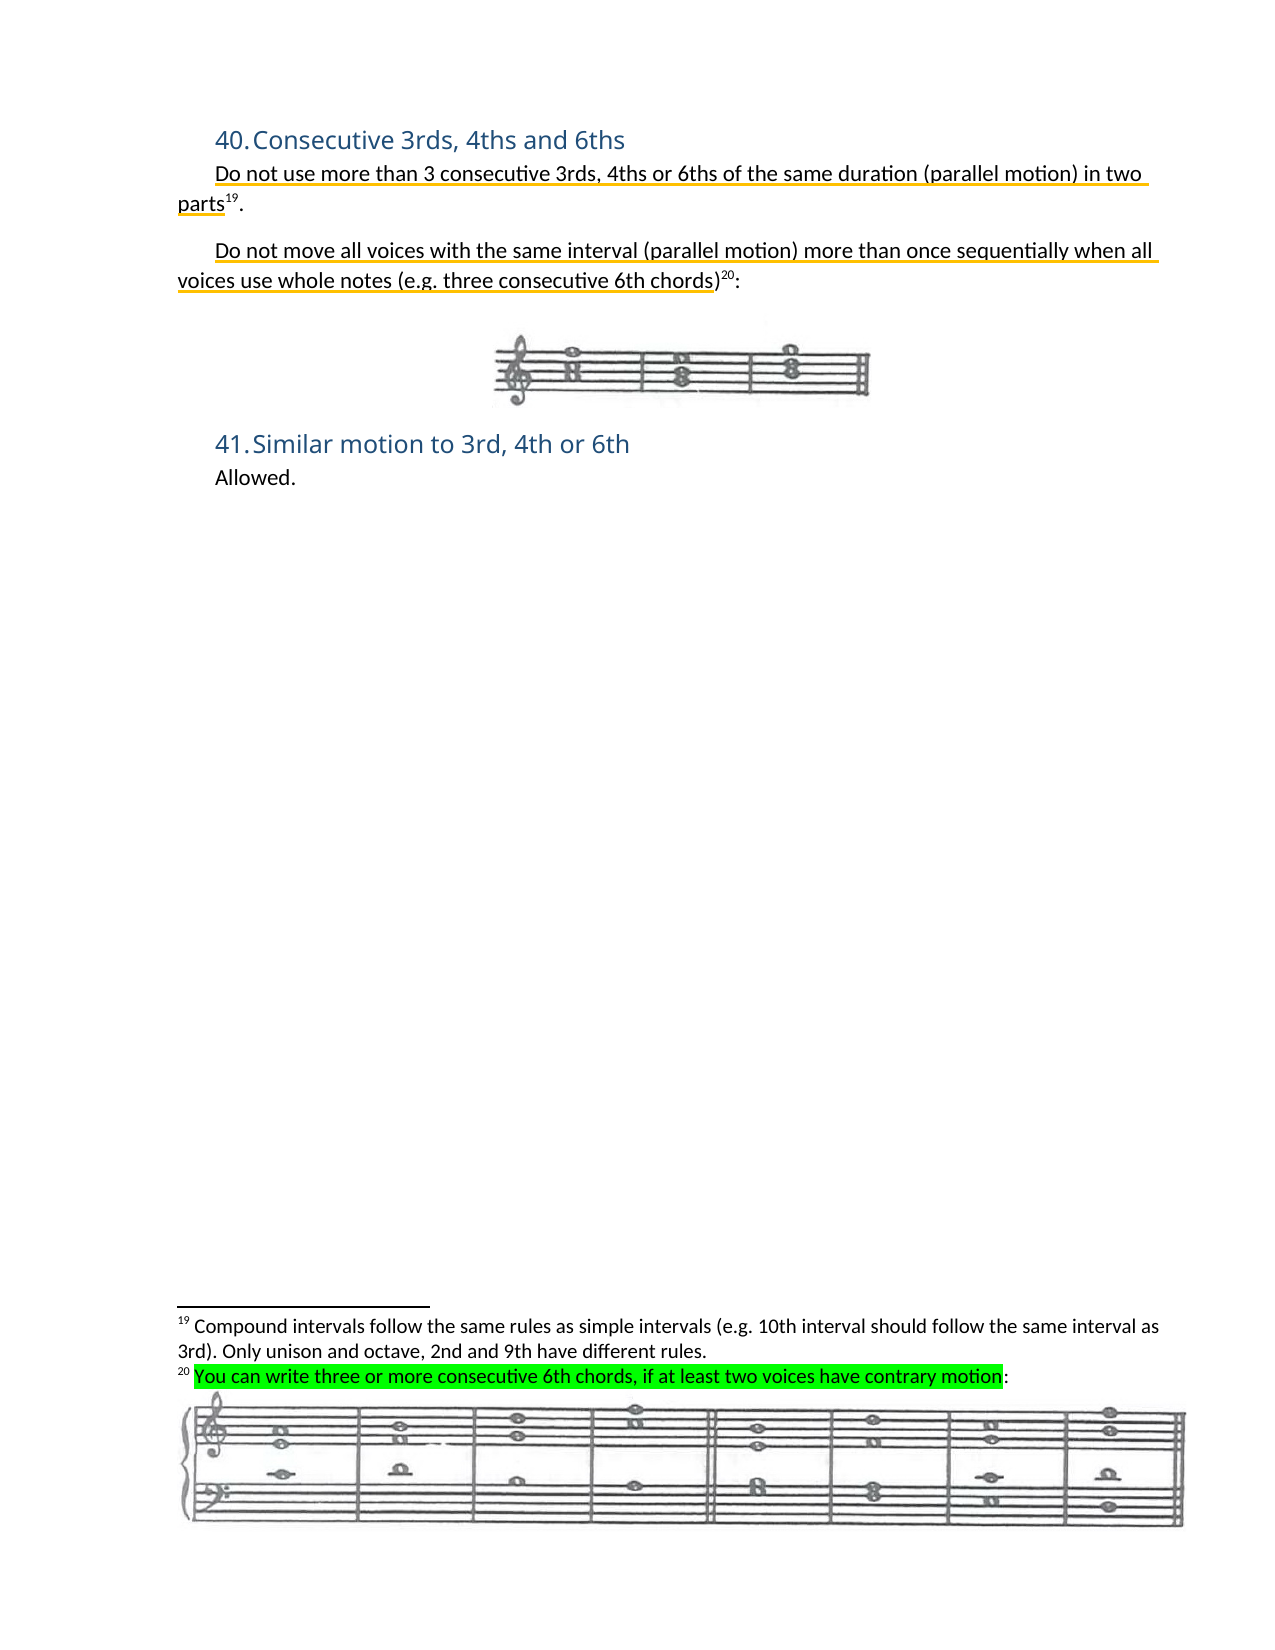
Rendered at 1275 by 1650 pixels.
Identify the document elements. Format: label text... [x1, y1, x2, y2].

picture [492, 313, 872, 408]
subtitle Similar motion to 3rd, 4th or 6th [215, 426, 1186, 460]
subtitle Consecutive 3rds, 4ths and 6ths [215, 122, 1186, 156]
picture [177, 1389, 1187, 1532]
text Do not move all voices with the same interval (parallel motion) more than once sequentially when all voices use whole notes (e.g. three consecutive 6th chords): [177, 236, 1186, 294]
text Allowed. [177, 463, 1186, 491]
text Do not use more than 3 consecutive 3rds, 4ths or 6ths of the same duration (parallel motion) in two parts. [177, 159, 1186, 217]
